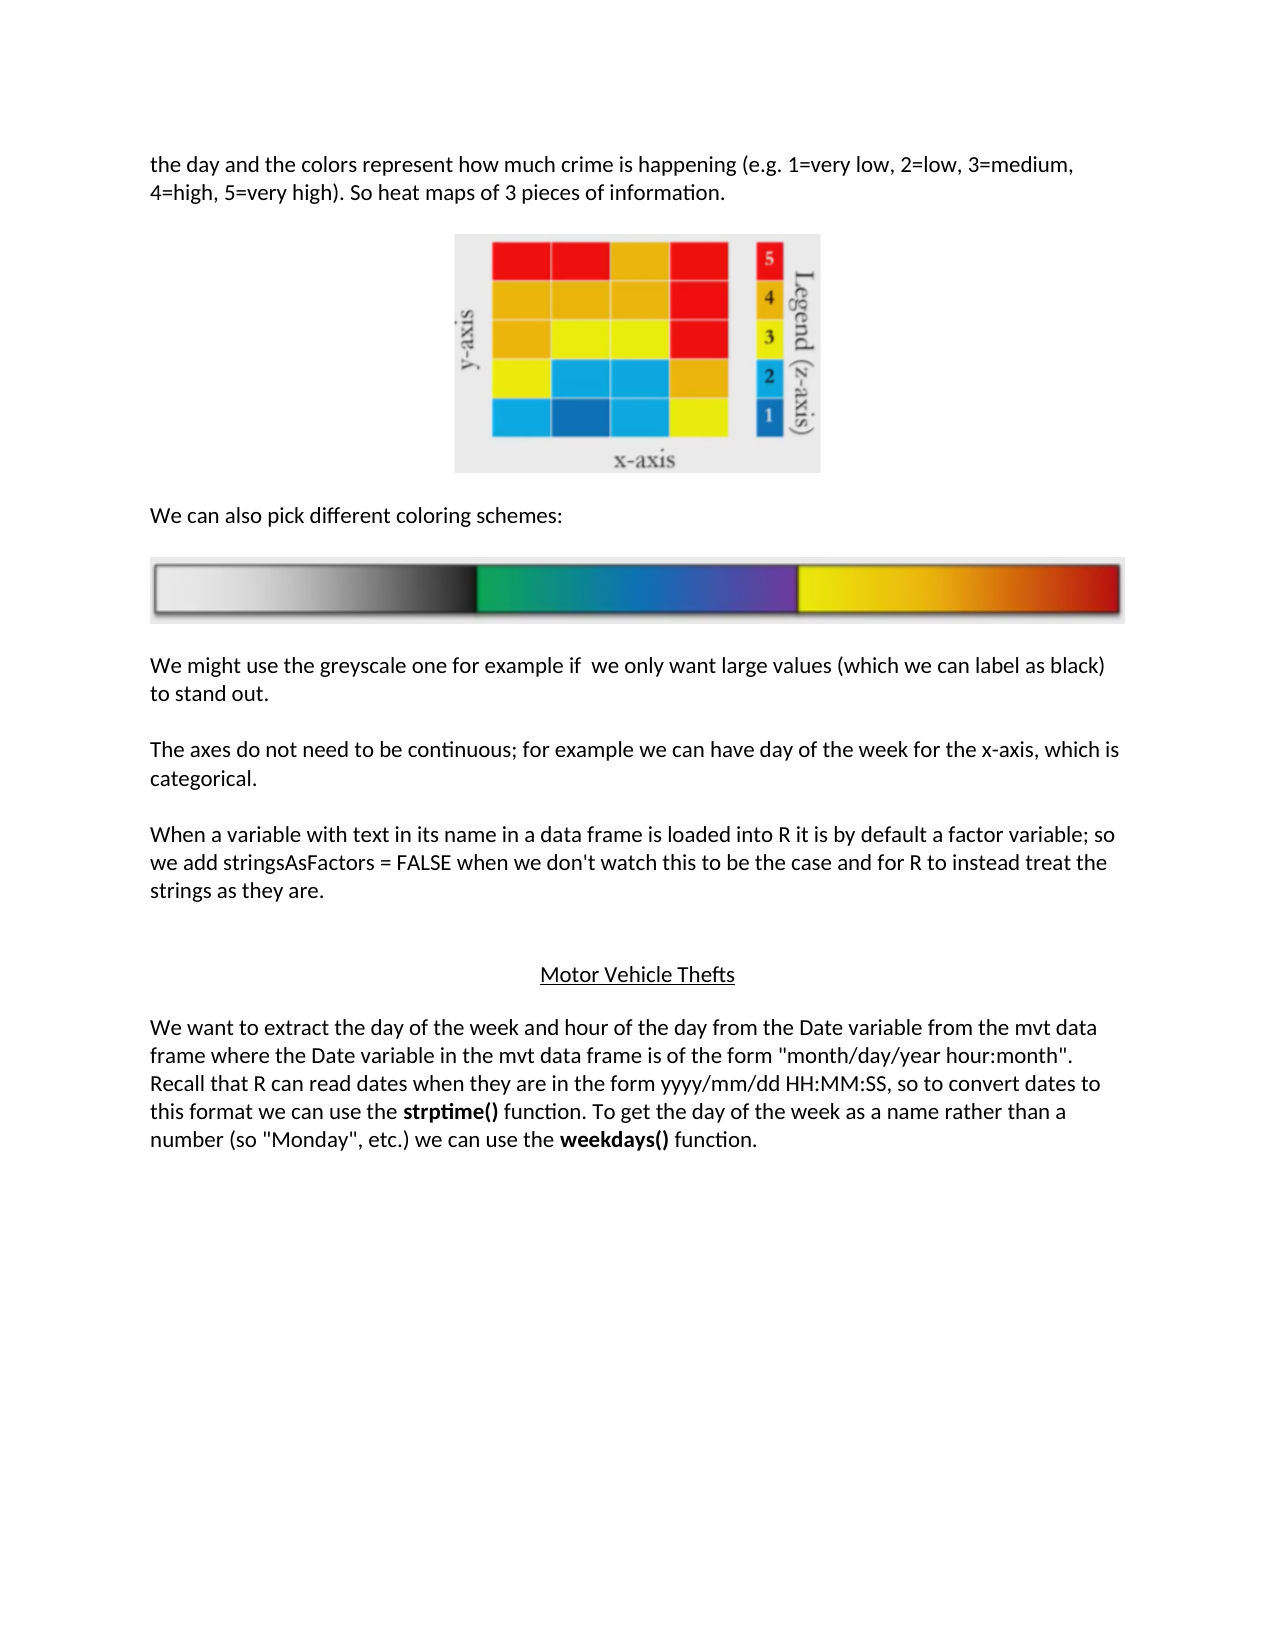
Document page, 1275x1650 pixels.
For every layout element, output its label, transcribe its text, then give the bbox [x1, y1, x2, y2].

text We might use the greyscale one for example if we only want large values (which we can label as black) to stand out. [150, 652, 1125, 708]
picture [454, 234, 821, 473]
picture [150, 557, 1125, 624]
text We want to extract the day of the week and hour of the day from the Date variable from the mvt data frame where the Date variable in the mvt data frame is of the form "month/day/year hour:month". Recall that R can read dates when they are in the form yyyy/mm/dd HH:MM:SS, so to convert dates to this format we can use the strptime() function. To get the day of the week as a name rather than a number (so "Monday", etc.) we can use the weekdays() function. [150, 1013, 1125, 1153]
text When a variable with text in its name in a data frame is loaded into R it is by default a factor variable; so we add stringsAsFactors = FALSE when we don't watch this to be the case and for R to instead treat the strings as they are. [150, 820, 1125, 904]
text We can also pick different coloring schemes: [150, 501, 1125, 529]
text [150, 150, 1125, 206]
text Motor Vehicle Thefts [150, 960, 1125, 988]
text The axes do not need to be continuous; for example we can have day of the week for the x-axis, which is categorical. [150, 736, 1125, 792]
